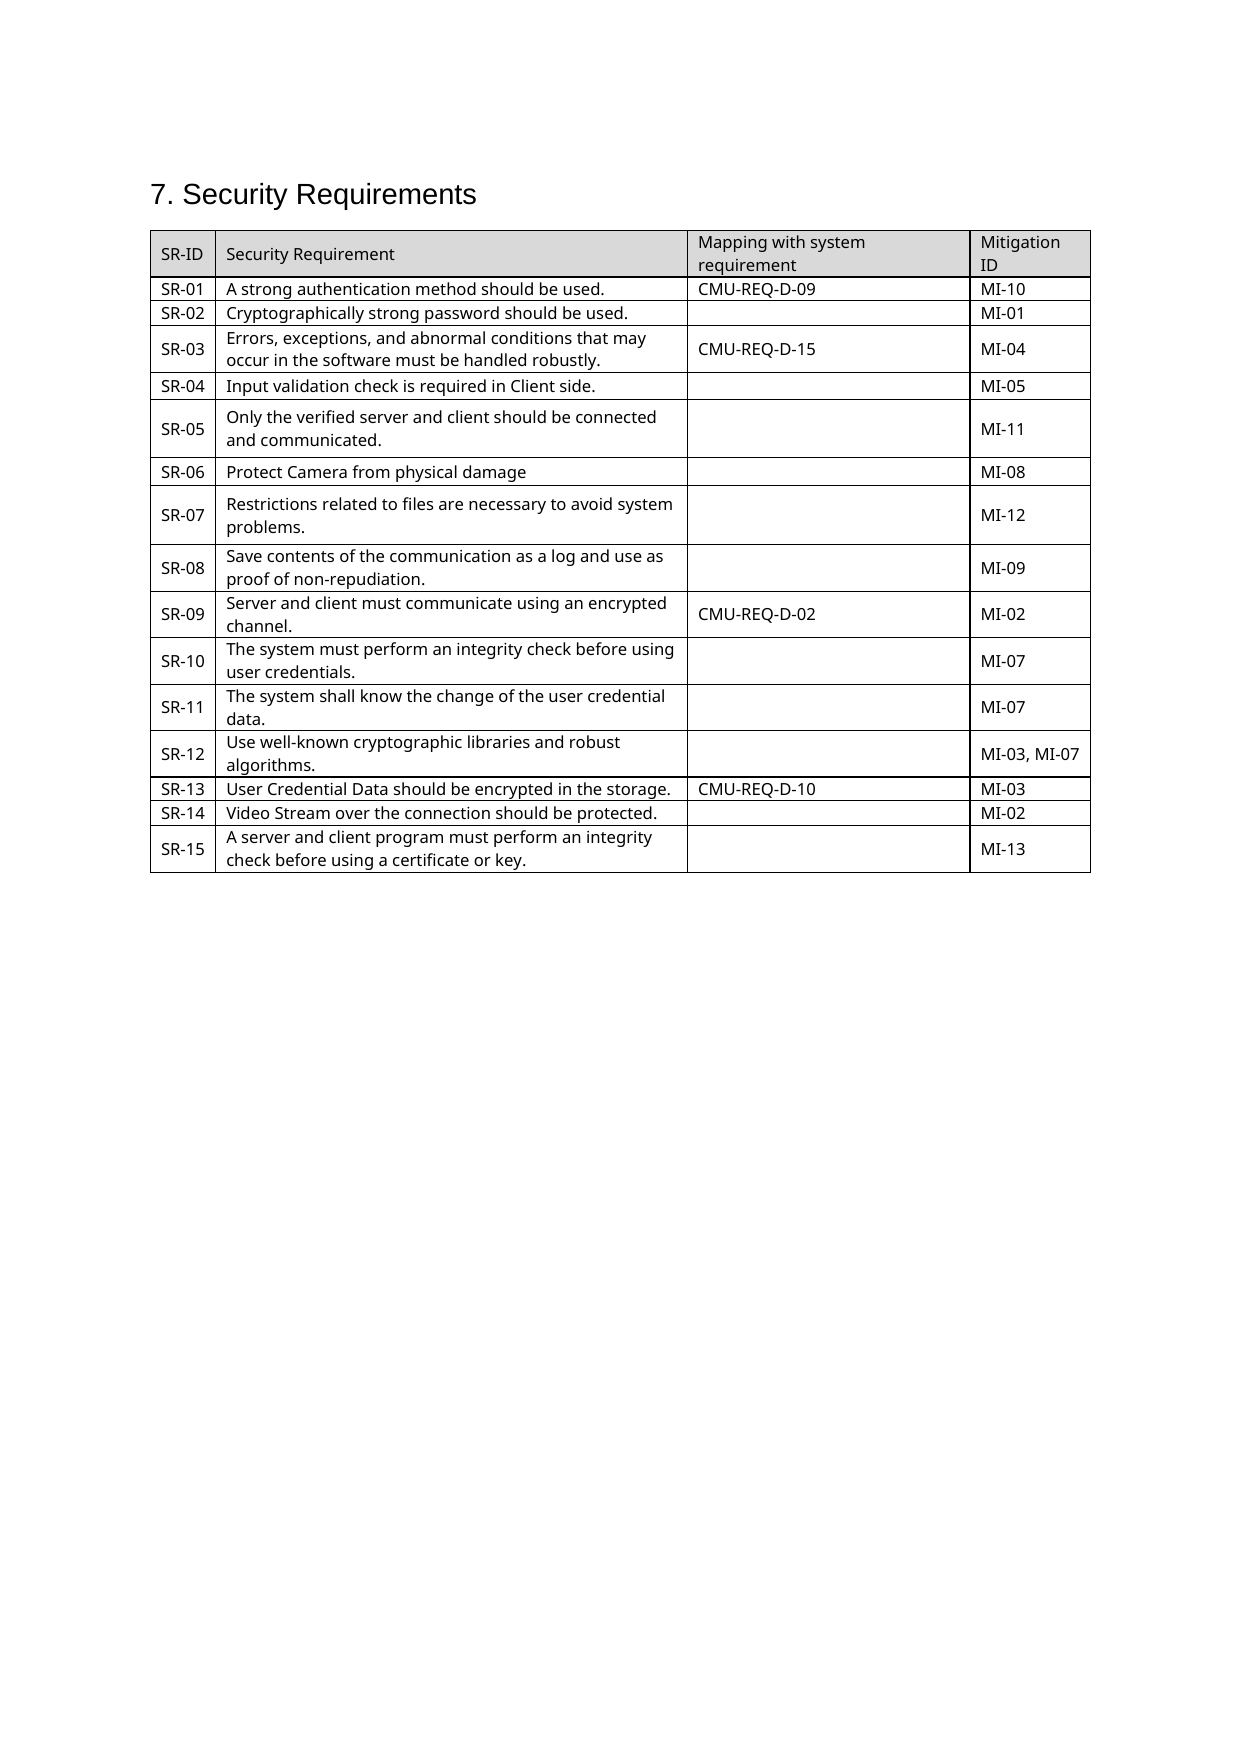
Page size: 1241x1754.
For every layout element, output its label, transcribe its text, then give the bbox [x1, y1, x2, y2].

table_cell A server and client program must perform an integrity check before using a certificate or key. [216, 826, 687, 872]
table_cell SR-12 [151, 731, 215, 776]
table_cell SR-07 [151, 486, 215, 544]
table_cell SR-13 [151, 778, 215, 800]
table_cell [688, 685, 969, 730]
table_cell SR-11 [151, 685, 215, 730]
table_cell SR-03 [151, 326, 215, 372]
table_cell [688, 801, 969, 825]
table_cell Save contents of the communication as a log and use as proof of non-repudiation. [216, 545, 687, 591]
table_cell [688, 826, 969, 872]
table_cell [688, 373, 969, 399]
table_cell MI-07 [971, 685, 1090, 730]
table_cell SR-02 [151, 301, 215, 325]
table_cell MI-04 [971, 326, 1090, 372]
table_cell SR-09 [151, 592, 215, 637]
table_cell MI-03, MI-07 [971, 731, 1090, 776]
table_cell [688, 486, 969, 544]
table_header Mitigation ID [971, 231, 1090, 276]
table_cell MI-05 [971, 373, 1090, 399]
table_cell MI-08 [971, 458, 1090, 485]
table_cell [688, 400, 969, 457]
table_cell CMU-REQ-D-02 [688, 592, 969, 637]
table_cell The system shall know the change of the user credential data. [216, 685, 687, 730]
table_cell Server and client must communicate using an encrypted channel. [216, 592, 687, 637]
table_header Security Requirement [216, 231, 687, 276]
table_cell [688, 301, 969, 325]
table_cell Video Stream over the connection should be protected. [216, 801, 687, 825]
table_cell MI-02 [971, 592, 1090, 637]
table_cell MI-01 [971, 301, 1090, 325]
table_cell Restrictions related to files are necessary to avoid system problems. [216, 486, 687, 544]
table_cell MI-13 [971, 826, 1090, 872]
table_cell SR-14 [151, 801, 215, 825]
table_cell Only the verified server and client should be connected and communicated. [216, 400, 687, 457]
table_cell User Credential Data should be encrypted in the storage. [216, 778, 687, 800]
table_cell SR-06 [151, 458, 215, 485]
table_cell Errors, exceptions, and abnormal conditions that may occur in the software must be handled robustly. [216, 326, 687, 372]
table_cell SR-04 [151, 373, 215, 399]
subtitle 7. Security Requirements [150, 177, 1090, 211]
table_cell SR-01 [151, 278, 215, 300]
table_cell [688, 458, 969, 485]
table_cell MI-10 [971, 278, 1090, 300]
table_cell CMU-REQ-D-10 [688, 778, 969, 800]
table_cell MI-02 [971, 801, 1090, 825]
table_cell The system must perform an integrity check before using user credentials. [216, 638, 687, 683]
table_header Mapping with system requirement [688, 231, 969, 276]
table_cell [688, 545, 969, 591]
table_cell [688, 638, 969, 683]
table_cell [688, 731, 969, 776]
table_cell SR-15 [151, 826, 215, 872]
table_cell SR-08 [151, 545, 215, 591]
table_cell CMU-REQ-D-09 [688, 278, 969, 300]
table_cell Use well-known cryptographic libraries and robust algorithms. [216, 731, 687, 776]
table_cell A strong authentication method should be used. [216, 278, 687, 300]
table_cell MI-09 [971, 545, 1090, 591]
table_header SR-ID [151, 231, 215, 276]
table_cell SR-10 [151, 638, 215, 683]
table_cell MI-03 [971, 778, 1090, 800]
table_cell MI-12 [971, 486, 1090, 544]
table_cell MI-11 [971, 400, 1090, 457]
table_cell SR-05 [151, 400, 215, 457]
table_cell MI-07 [971, 638, 1090, 683]
table_cell Input validation check is required in Client side. [216, 373, 687, 399]
table_cell Cryptographically strong password should be used. [216, 301, 687, 325]
table_cell CMU-REQ-D-15 [688, 326, 969, 372]
table_cell Protect Camera from physical damage [216, 458, 687, 485]
